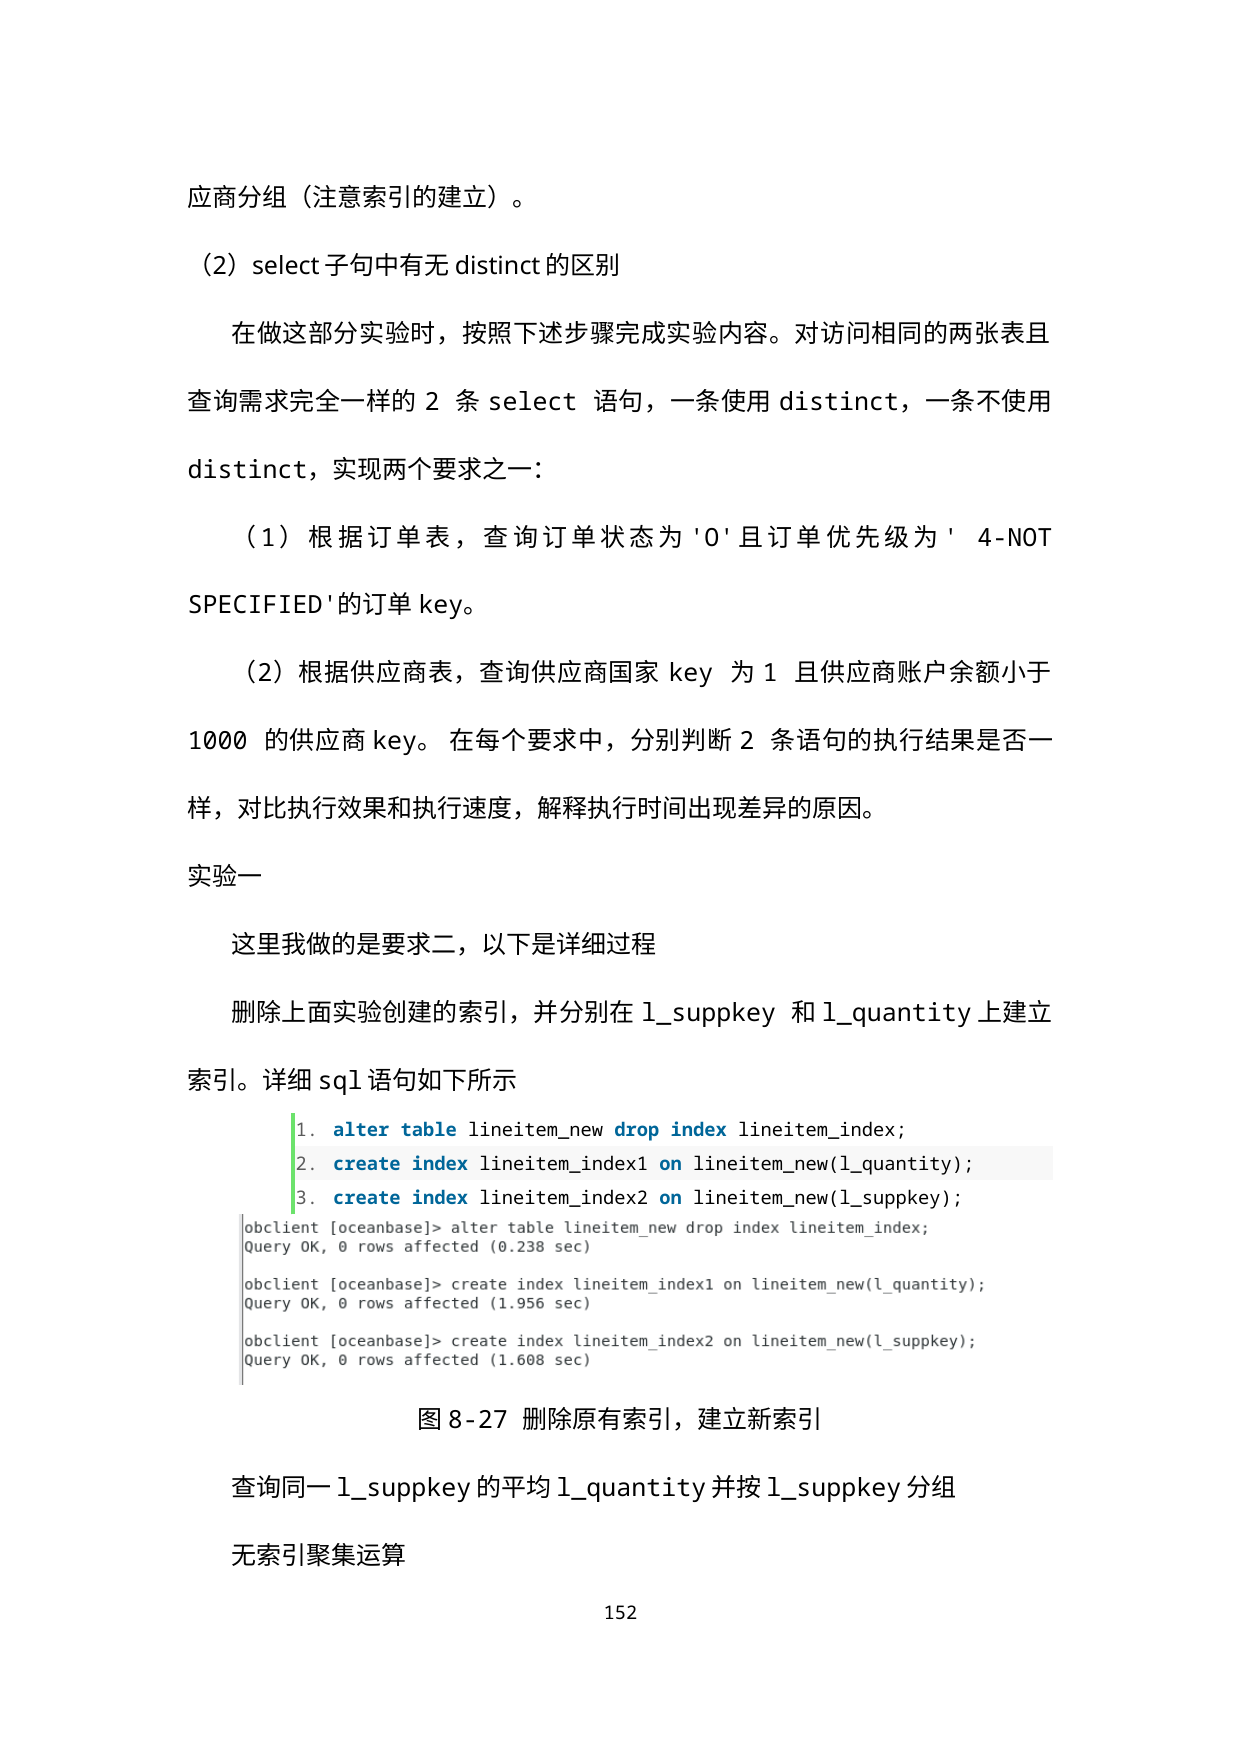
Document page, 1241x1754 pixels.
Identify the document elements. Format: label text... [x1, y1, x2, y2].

list create index lineitem_index2 on lineitem_new(l_suppkey); [295, 1180, 1053, 1214]
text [187, 162, 1053, 229]
text 无索引聚集运算 [187, 1520, 1053, 1588]
list create index lineitem_index1 on lineitem_new(l_quantity); [295, 1146, 1053, 1180]
text （2）根据供应商表，查询供应商国家 key 为 1 且供应商账户余额小于 1000 的供应商key。 在每个要求中，分别判断 2 条语句的执行结果是否一样，对比执行效果和执行速度，解释执行时间出现差异的原因。 [187, 637, 1053, 841]
text （1）根据订单表，查询订单状态为'O'且订单优先级为' 4-NOT SPECIFIED'的订单 key。 [187, 501, 1053, 637]
text 图8-27 删除原有索引，建立新索引 [187, 1384, 1053, 1452]
list alter table lineitem_new drop index lineitem_index; [291, 1112, 1053, 1146]
text 删除上面实验创建的索引，并分别在l_suppkey 和l_quantity上建立索引。详细sql语句如下所示 [187, 977, 1053, 1112]
text 查询同一l_suppkey的平均l_quantity并按l_suppkey分组 [187, 1452, 1053, 1520]
subtitle （2）select子句中有无distinct的区别 [187, 229, 1053, 297]
subtitle 实验一 [187, 841, 1053, 909]
picture [238, 1214, 1002, 1385]
text 这里我做的是要求二，以下是详细过程 [187, 909, 1053, 977]
text 在做这部分实验时，按照下述步骤完成实验内容。对访问相同的两张表且查询需求完全一样的 2 条 select 语句，⼀条使用 distinct，⼀条不使用 distinct，实现两个要求之一： [187, 297, 1053, 501]
